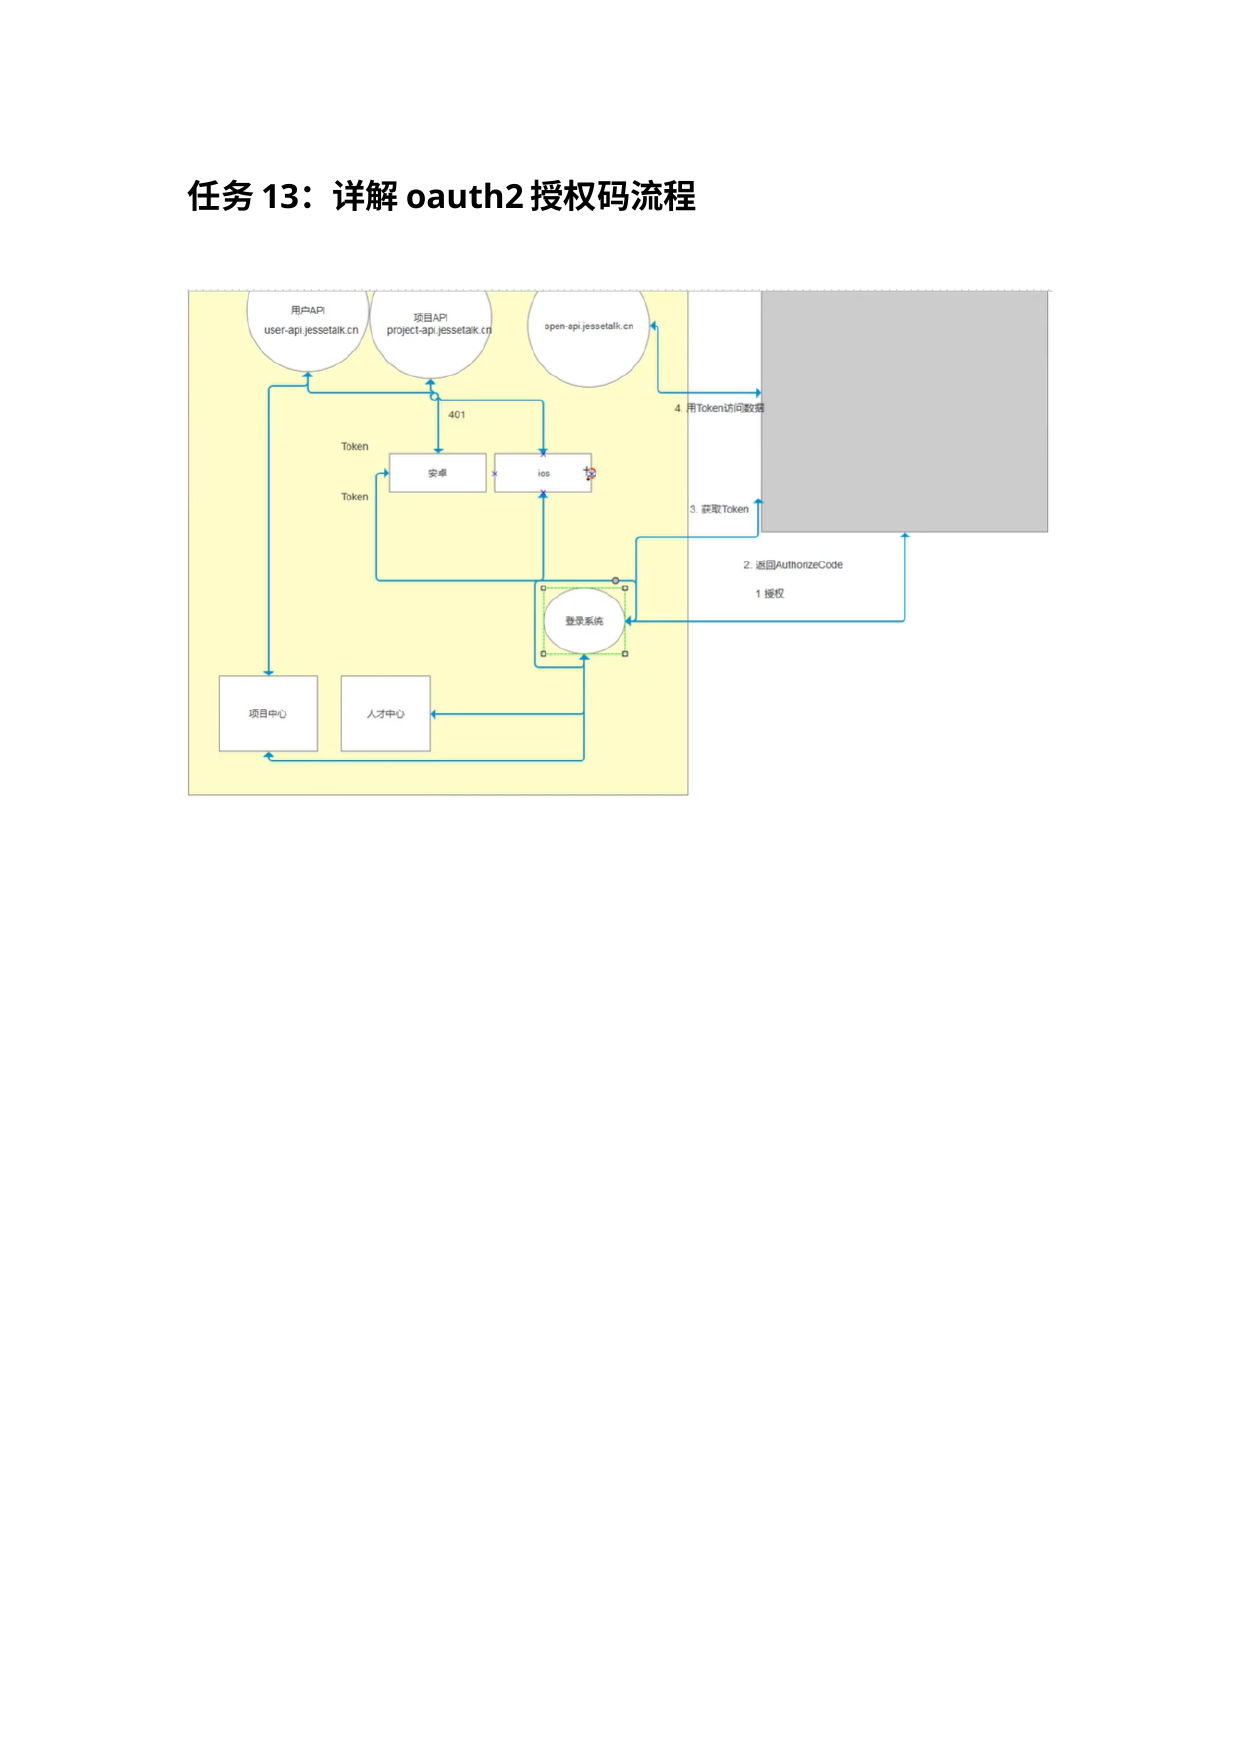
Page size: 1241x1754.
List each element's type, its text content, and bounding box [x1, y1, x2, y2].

picture [187, 289, 1053, 797]
subtitle 任务13：详解oauth2授权码流程 [187, 162, 1053, 227]
